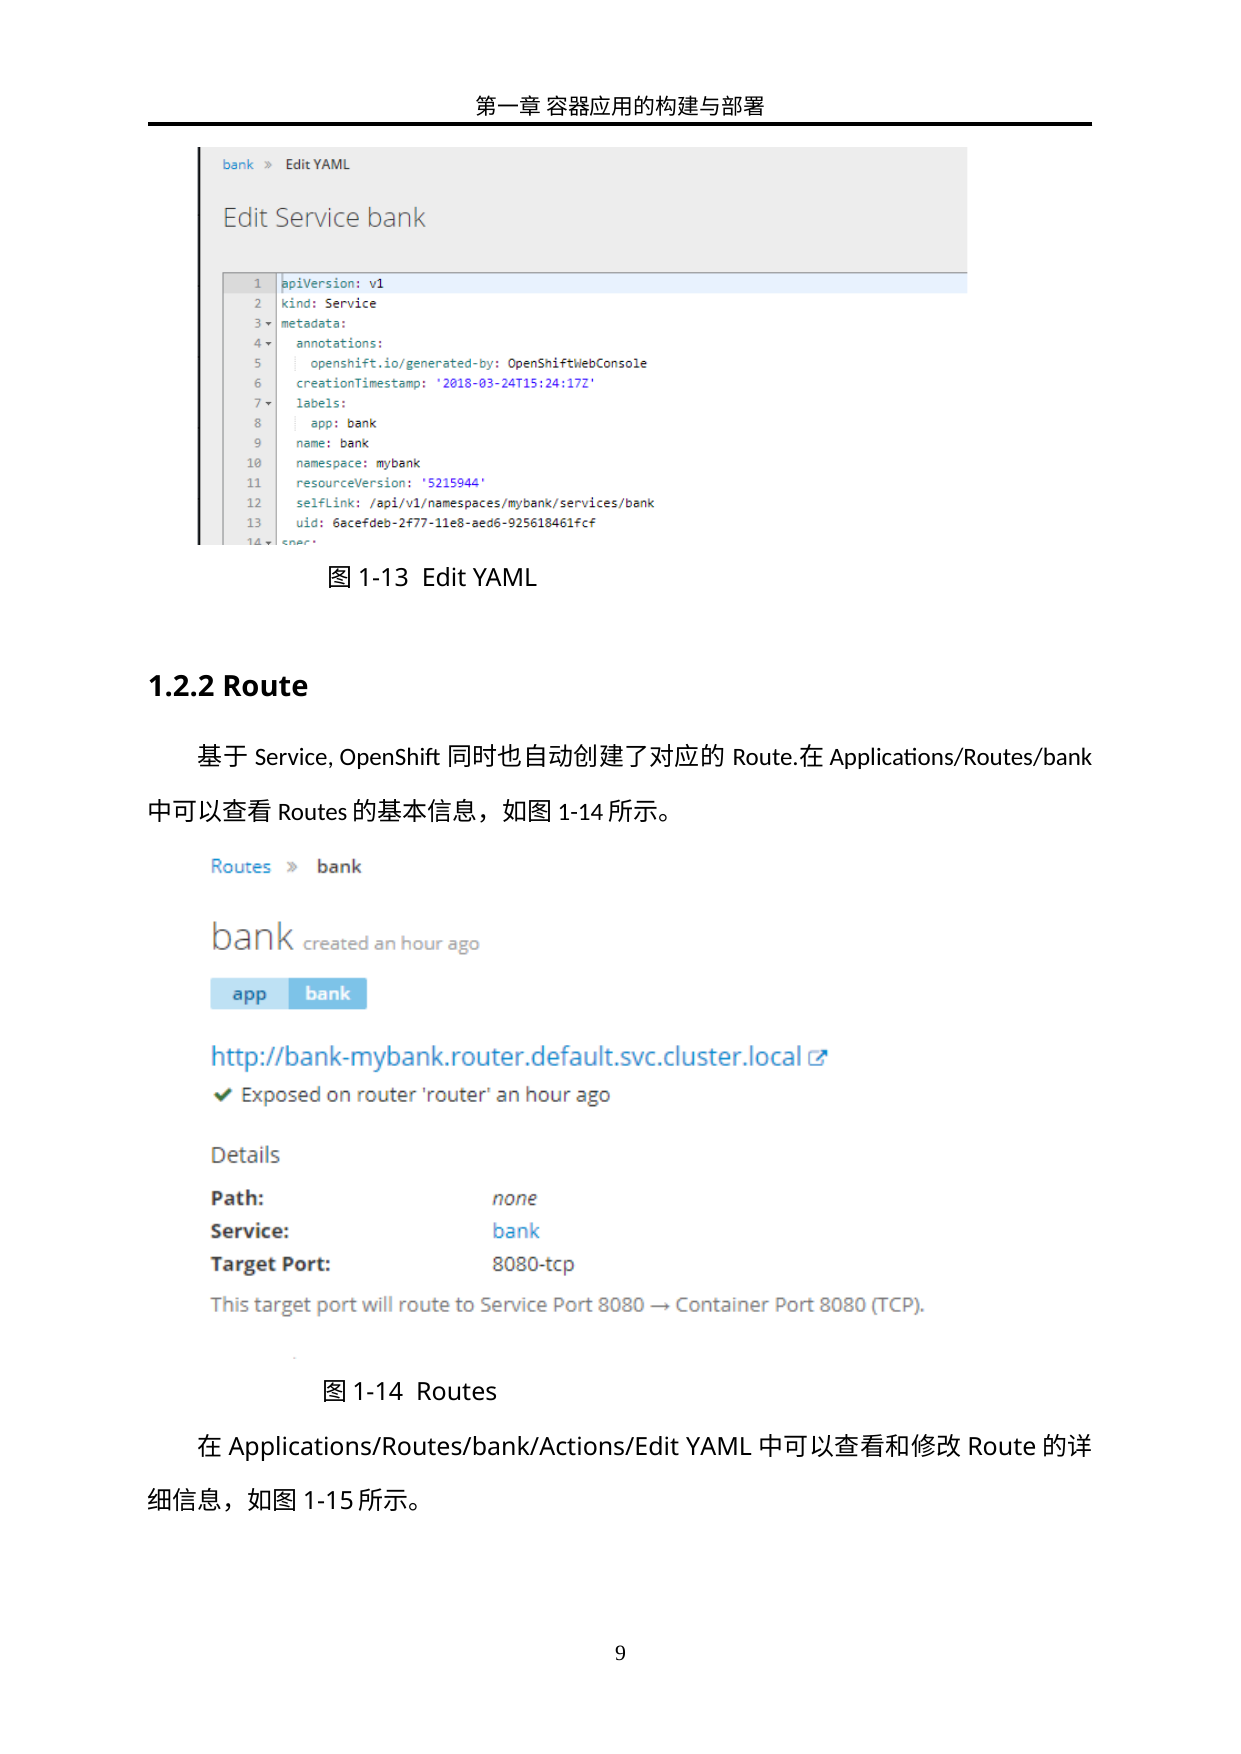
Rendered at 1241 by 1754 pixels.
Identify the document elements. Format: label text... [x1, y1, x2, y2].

picture [197, 147, 968, 545]
text 1.2.2 Route [148, 665, 1092, 704]
text 基于 Service, OpenShift 同时也自动创建了对应的 Route.在Applications/Routes/bank 中可以查看Routes的基本信息，如图1-14所示。 [148, 737, 1092, 827]
text 在Applications/Routes/bank/Actions/Edit YAML中可以查看和修改Route的详细信息，如图1-15所示。 [148, 1426, 1092, 1517]
text 图1-14 Routes [148, 1372, 1092, 1408]
text 图1-13 Edit YAML [148, 558, 1092, 594]
picture [181, 845, 1059, 1359]
